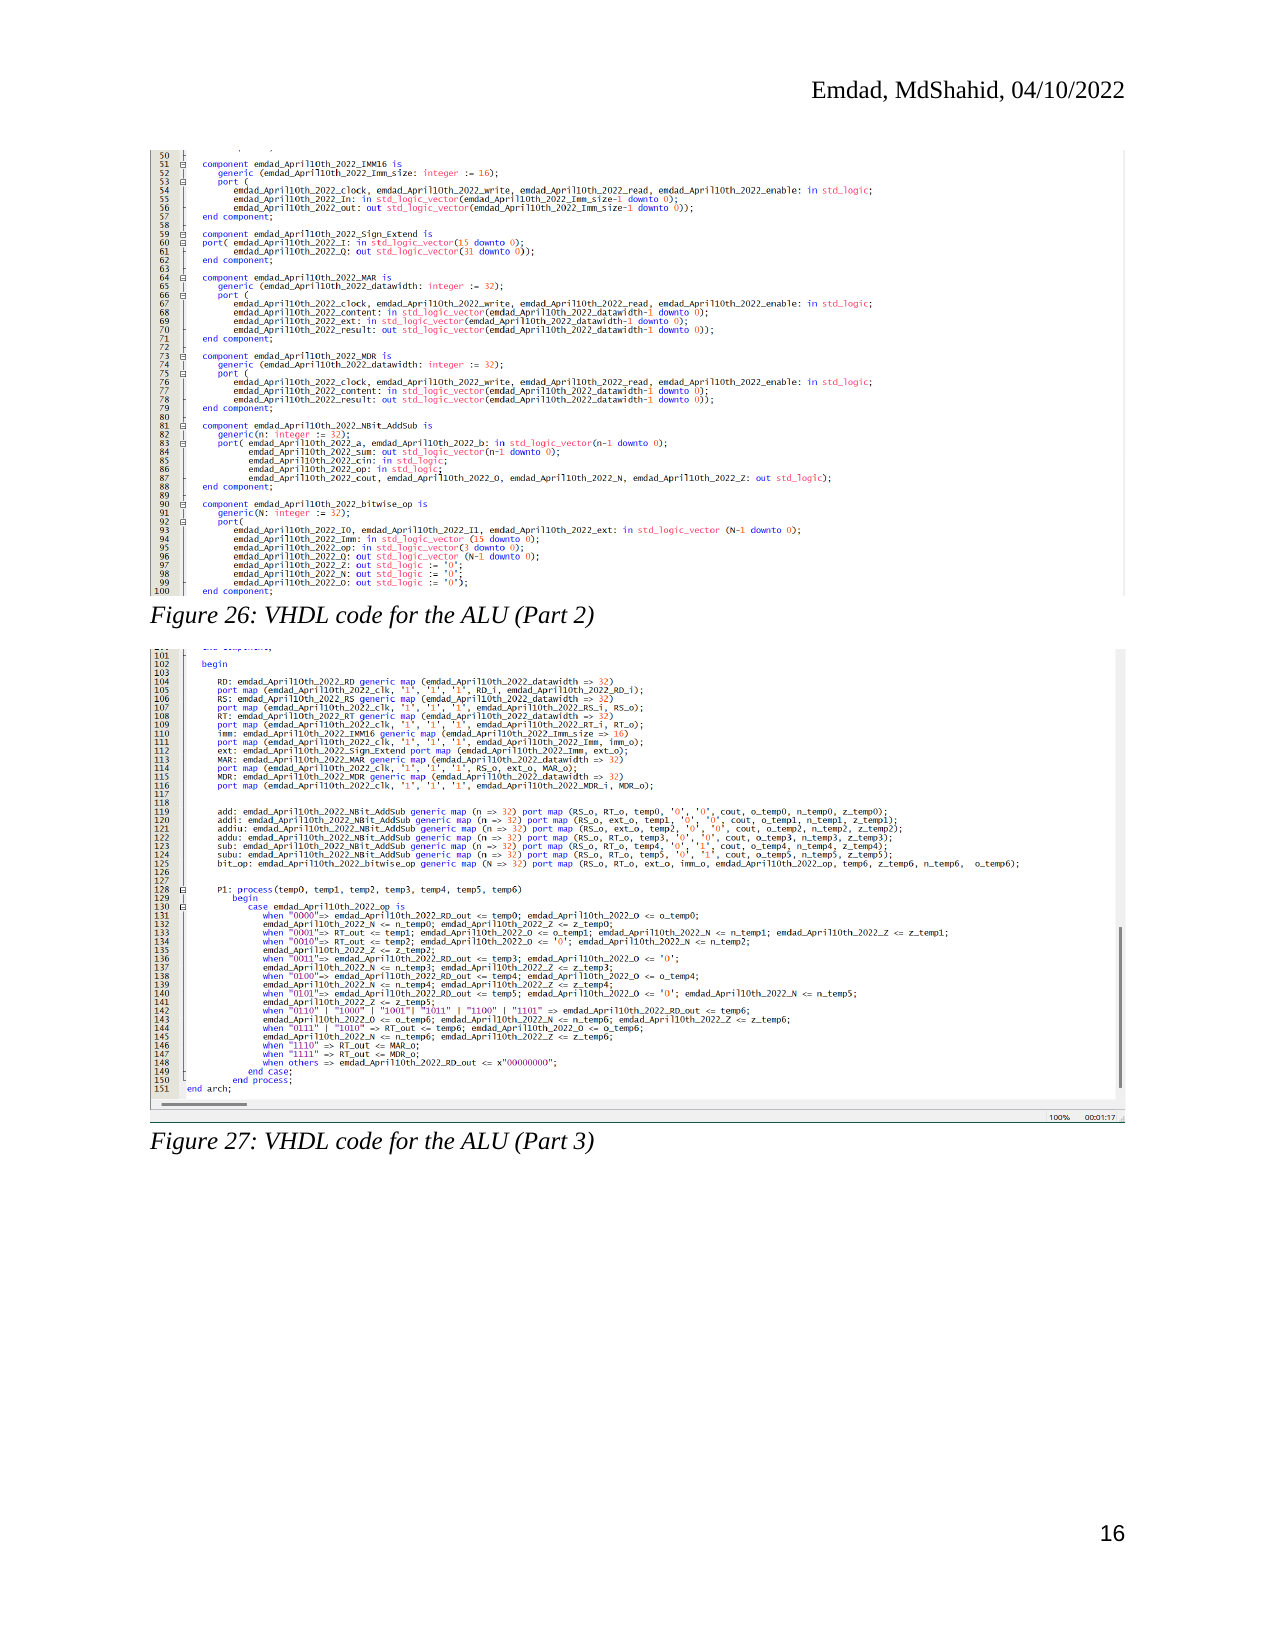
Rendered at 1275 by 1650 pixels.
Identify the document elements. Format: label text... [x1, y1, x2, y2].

text Figure 26: VHDL code for the ALU (Part 2) [150, 600, 1125, 628]
picture [150, 649, 1125, 1123]
text Figure 27: VHDL code for the ALU (Part 3) [150, 1126, 1125, 1155]
picture [150, 150, 1125, 596]
